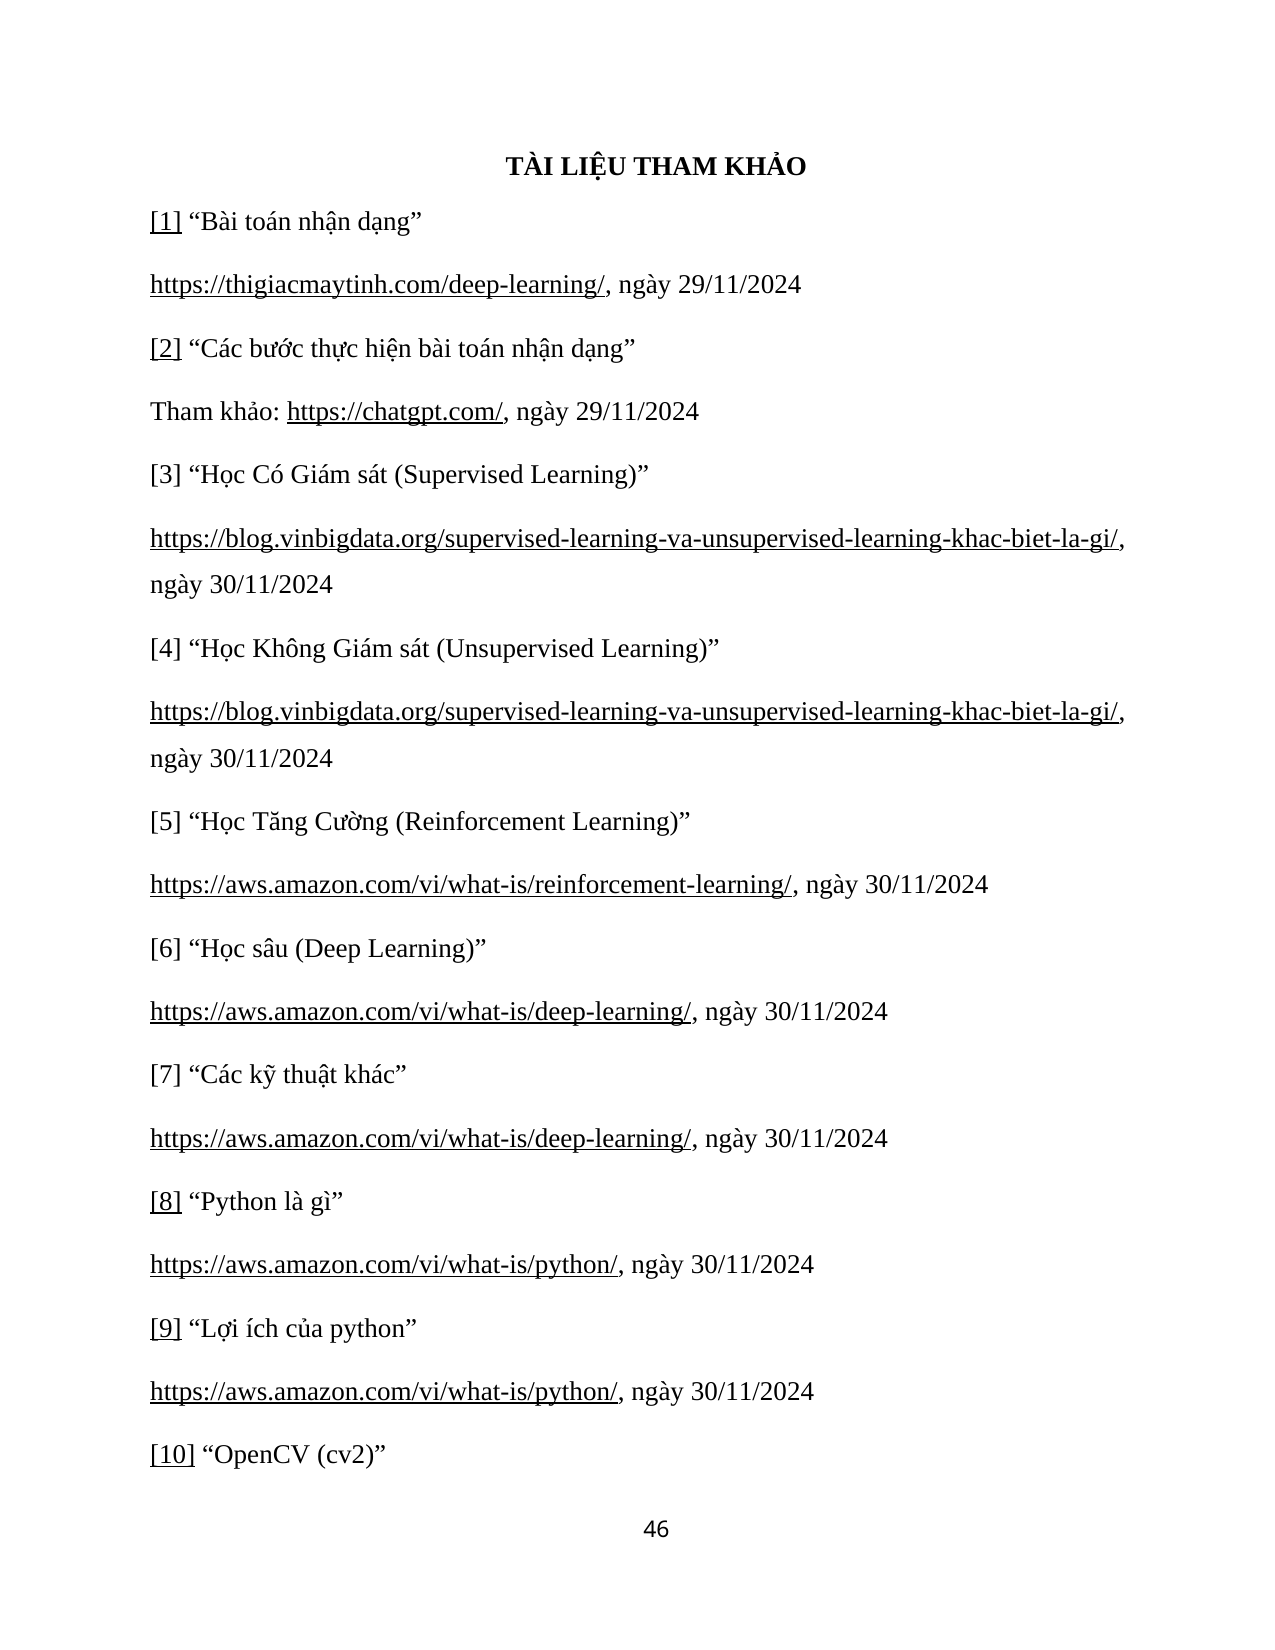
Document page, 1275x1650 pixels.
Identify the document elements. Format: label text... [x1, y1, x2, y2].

text [7] “Các kỹ thuật khác” [150, 1058, 1162, 1089]
subtitle TÀI LIỆU THAM KHẢO [150, 150, 1162, 181]
text [5] “Học Tăng Cường (Reinforcement Learning)” [150, 805, 1162, 836]
text [4] “Học Không Giám sát (Unsupervised Learning)” [150, 632, 1162, 663]
text https://blog.vinbigdata.org/supervised-learning-va-unsupervised-learning-khac-biet-la-gi/, ngày 30/11/2024 [150, 695, 1162, 773]
text https://thigiacmaytinh.com/deep-learning/, ngày 29/11/2024 [150, 268, 1162, 299]
text [9] “Lợi ích của python” [150, 1312, 1162, 1343]
text https://aws.amazon.com/vi/what-is/reinforcement-learning/, ngày 30/11/2024 [150, 868, 1162, 899]
text [2] “Các bước thực hiện bài toán nhận dạng” [150, 332, 1162, 363]
text https://aws.amazon.com/vi/what-is/python/, ngày 30/11/2024 [150, 1248, 1162, 1279]
text [10] “OpenCV (cv2)” [150, 1438, 1162, 1469]
text https://aws.amazon.com/vi/what-is/deep-learning/, ngày 30/11/2024 [150, 1122, 1162, 1153]
text [1] “Bài toán nhận dạng” [150, 205, 1162, 236]
text [8] “Python là gì” [150, 1185, 1162, 1216]
text [6] “Học sâu (Deep Learning)” [150, 932, 1162, 963]
text https://aws.amazon.com/vi/what-is/deep-learning/, ngày 30/11/2024 [150, 995, 1162, 1026]
text https://blog.vinbigdata.org/supervised-learning-va-unsupervised-learning-khac-biet-la-gi/, ngày 30/11/2024 [150, 522, 1162, 599]
text [3] “Học Có Giám sát (Supervised Learning)” [150, 458, 1162, 489]
text Tham khảo: https://chatgpt.com/, ngày 29/11/2024 [150, 395, 1162, 426]
text https://aws.amazon.com/vi/what-is/python/, ngày 30/11/2024 [150, 1375, 1162, 1406]
